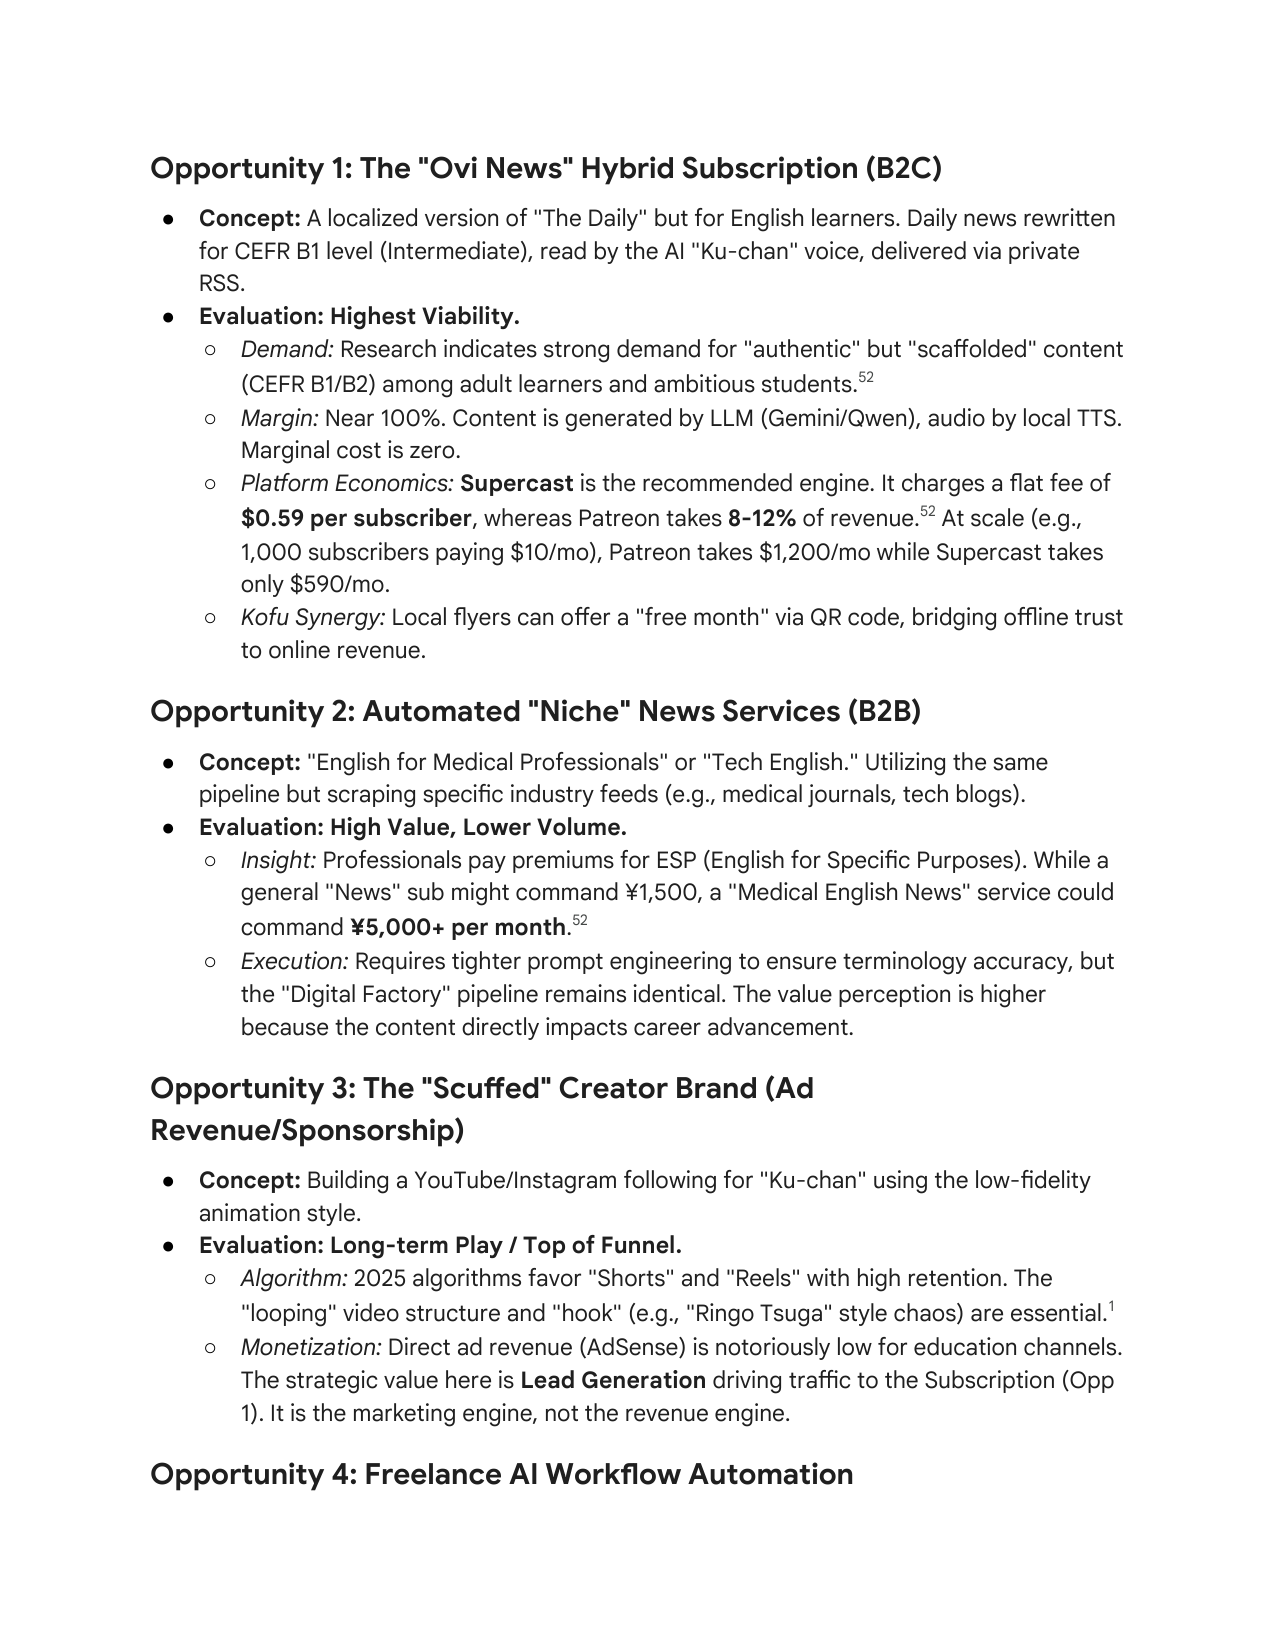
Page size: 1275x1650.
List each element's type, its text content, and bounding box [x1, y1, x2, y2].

list Algorithm: 2025 algorithms favor "Shorts" and "Reels" with high retention. The "looping" video structure and "hook" (e.g., "Ringo Tsuga" style chaos) are essential.1 [203, 1264, 1125, 1329]
list Kofu Synergy: Local flyers can offer a "free month" via QR code, bridging offline trust to online revenue. [203, 603, 1125, 664]
list Evaluation: Highest Viability. [161, 302, 1125, 331]
list Concept: A localized version of "The Daily" but for English learners. Daily news rewritten for CEFR B1 level (Intermediate), read by the AI "Ku-chan" voice, delivered via private RSS. [161, 204, 1125, 298]
subtitle Opportunity 3: The "Scuffed" Creator Brand (Ad Revenue/Sponsorship) [150, 1071, 1125, 1149]
list Concept: Building a YouTube/Instagram following for "Ku-chan" using the low-fidelity animation style. [161, 1166, 1125, 1228]
list Insight: Professionals pay premiums for ESP (English for Specific Purposes). While a general "News" sub might command ¥1,500, a "Medical English News" service could command ¥5,000+ per month.52 [203, 846, 1125, 943]
list Concept: "English for Medical Professionals" or "Tech English." Utilizing the same pipeline but scraping specific industry feeds (e.g., medical journals, tech blogs). [161, 748, 1125, 809]
list Evaluation: High Value, Lower Volume. [161, 813, 1125, 842]
subtitle Opportunity 1: The "Ovi News" Hybrid Subscription (B2C) [150, 150, 1125, 187]
list Evaluation: Long-term Play / Top of Funnel. [161, 1232, 1125, 1261]
list Platform Economics: Supercast is the recommended engine. It charges a flat fee of $0.59 per subscriber, whereas Patreon takes 8-12% of revenue.52 At scale (e.g., 1,000 subscribers paying $10/mo), Patreon takes $1,200/mo while Supercast takes only $590/mo. [203, 469, 1125, 599]
subtitle Opportunity 2: Automated "Niche" News Services (B2B) [150, 693, 1125, 730]
list Monetization: Direct ad revenue (AdSense) is notoriously low for education channels. The strategic value here is Lead Generation driving traffic to the Subscription (Opp 1). It is the marketing engine, not the revenue engine. [203, 1333, 1125, 1427]
list Execution: Requires tighter prompt engineering to ensure terminology accuracy, but the "Digital Factory" pipeline remains identical. The value perception is higher because the content directly impacts career advancement. [203, 947, 1125, 1042]
list Demand: Research indicates strong demand for "authentic" but "scaffolded" content (CEFR B1/B2) among adult learners and ambitious students.52 [203, 335, 1125, 399]
list Margin: Near 100%. Content is generated by LLM (Gemini/Qwen), audio by local TTS. Marginal cost is zero. [203, 404, 1125, 465]
subtitle Opportunity 4: Freelance AI Workflow Automation [150, 1456, 1125, 1493]
